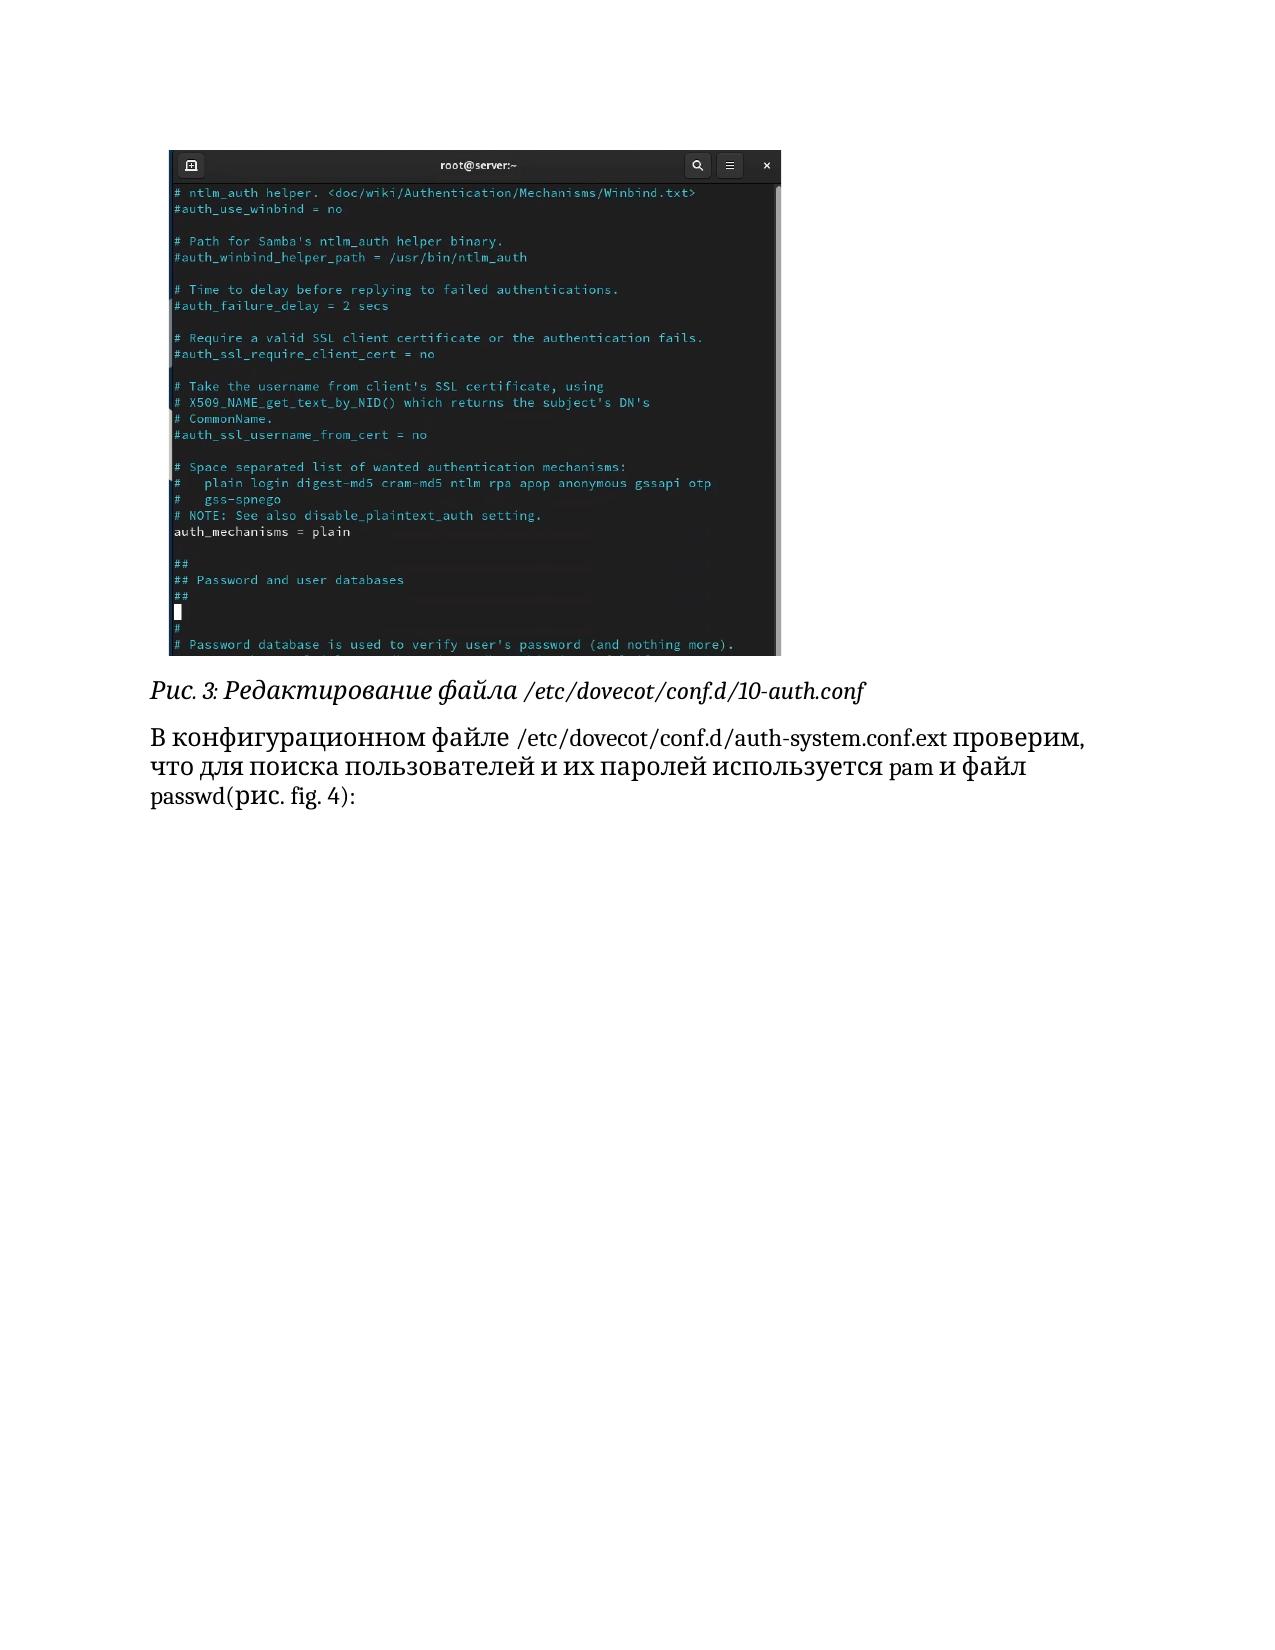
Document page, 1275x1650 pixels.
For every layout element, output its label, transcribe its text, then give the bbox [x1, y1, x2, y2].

text Рис. 3: Редактирование файла /etc/dovecot/conf.d/10-auth.conf [150, 677, 1125, 706]
picture [168, 150, 782, 656]
text В конфигурационном файле /etc/dovecot/conf.d/auth-system.conf.ext проверим, что для поиска пользователей и их паролей используется pam и файл passwd(рис. fig. 4): [150, 724, 1125, 811]
